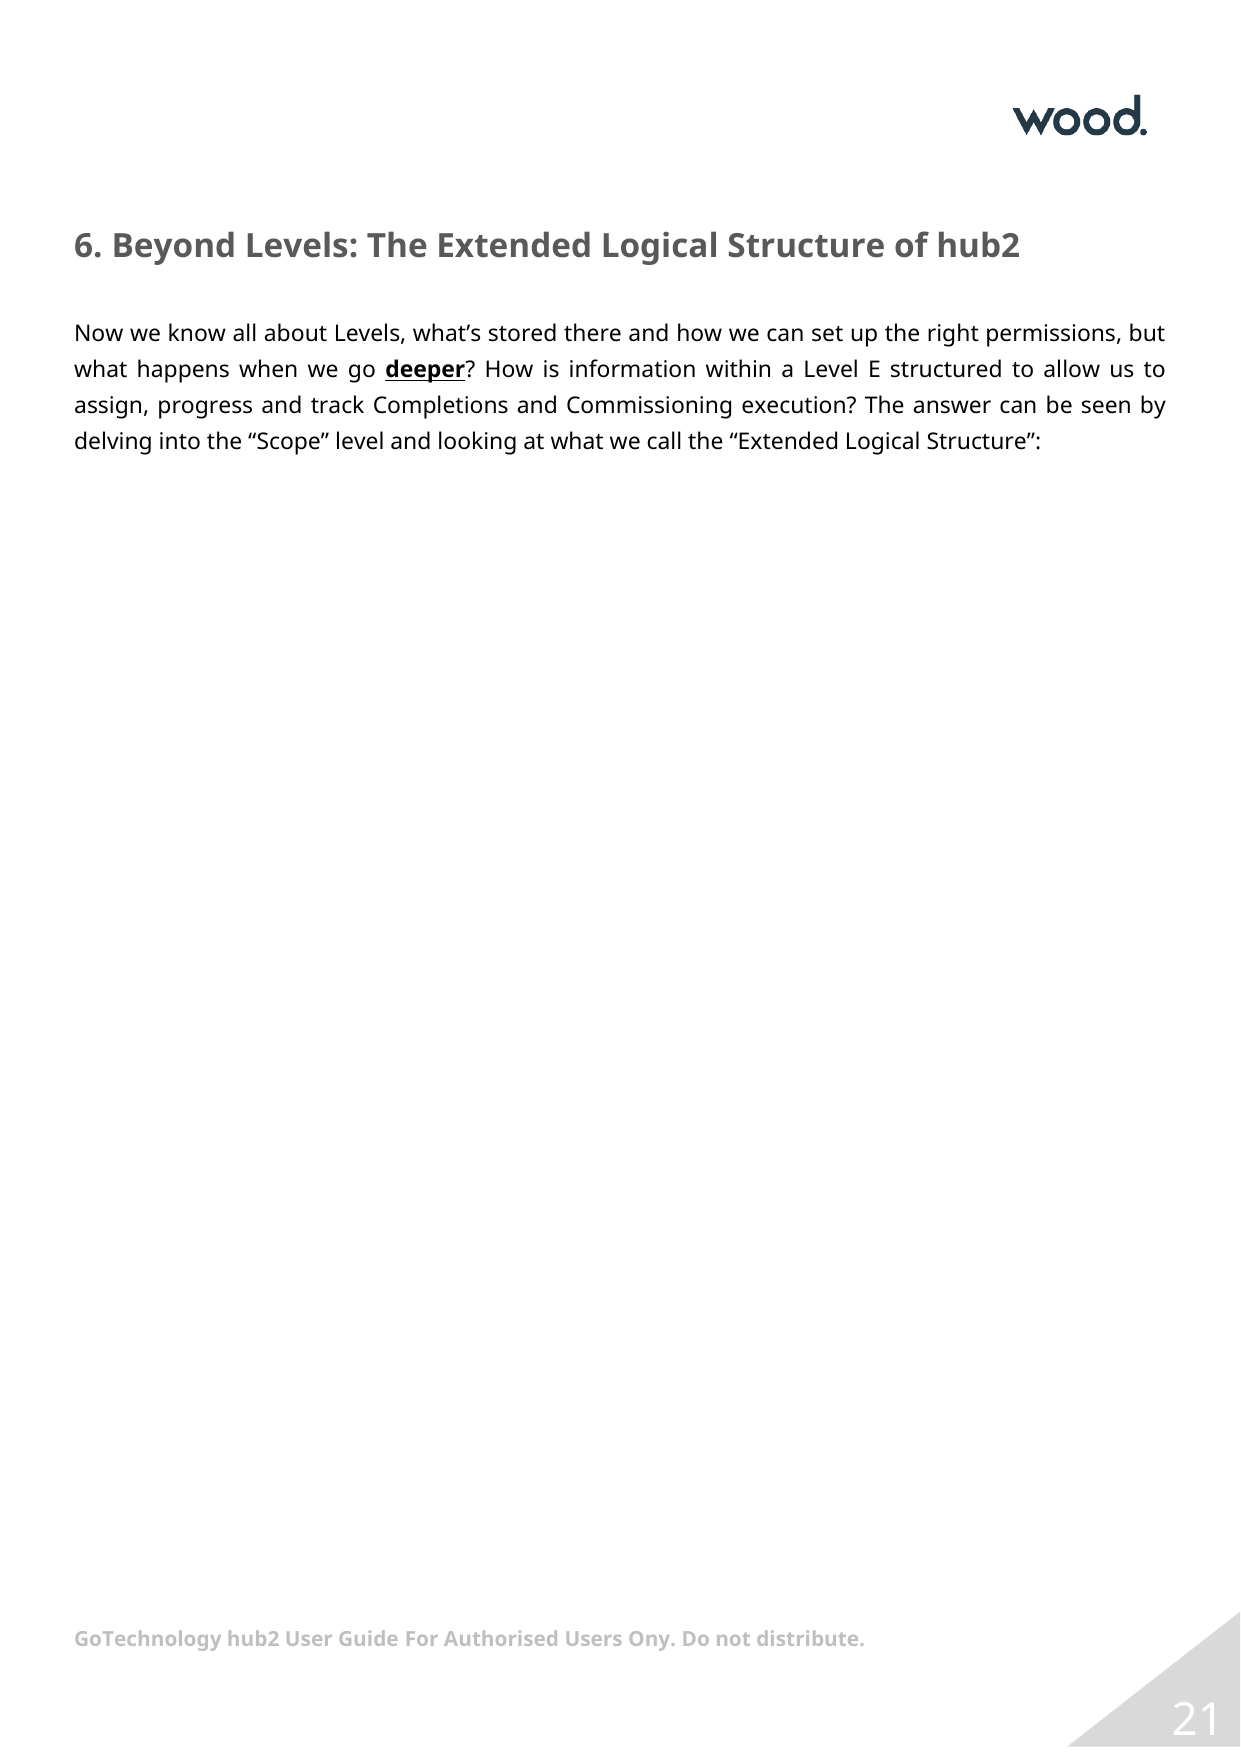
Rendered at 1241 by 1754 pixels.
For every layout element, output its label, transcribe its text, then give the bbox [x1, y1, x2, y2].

picture [991, 73, 1167, 156]
subtitle Beyond Levels: The Extended Logical Structure of hub2 [74, 222, 1167, 267]
text Now we know all about Levels, what’s stored there and how we can set up the right permissions, but what happens when we go deeper? How is information within a Level E structured to allow us to assign, progress and track Completions and Commissioning execution? The answer can be seen by delving into the “Scope” level and looking at what we call the “Extended Logical Structure”: [74, 317, 1167, 456]
